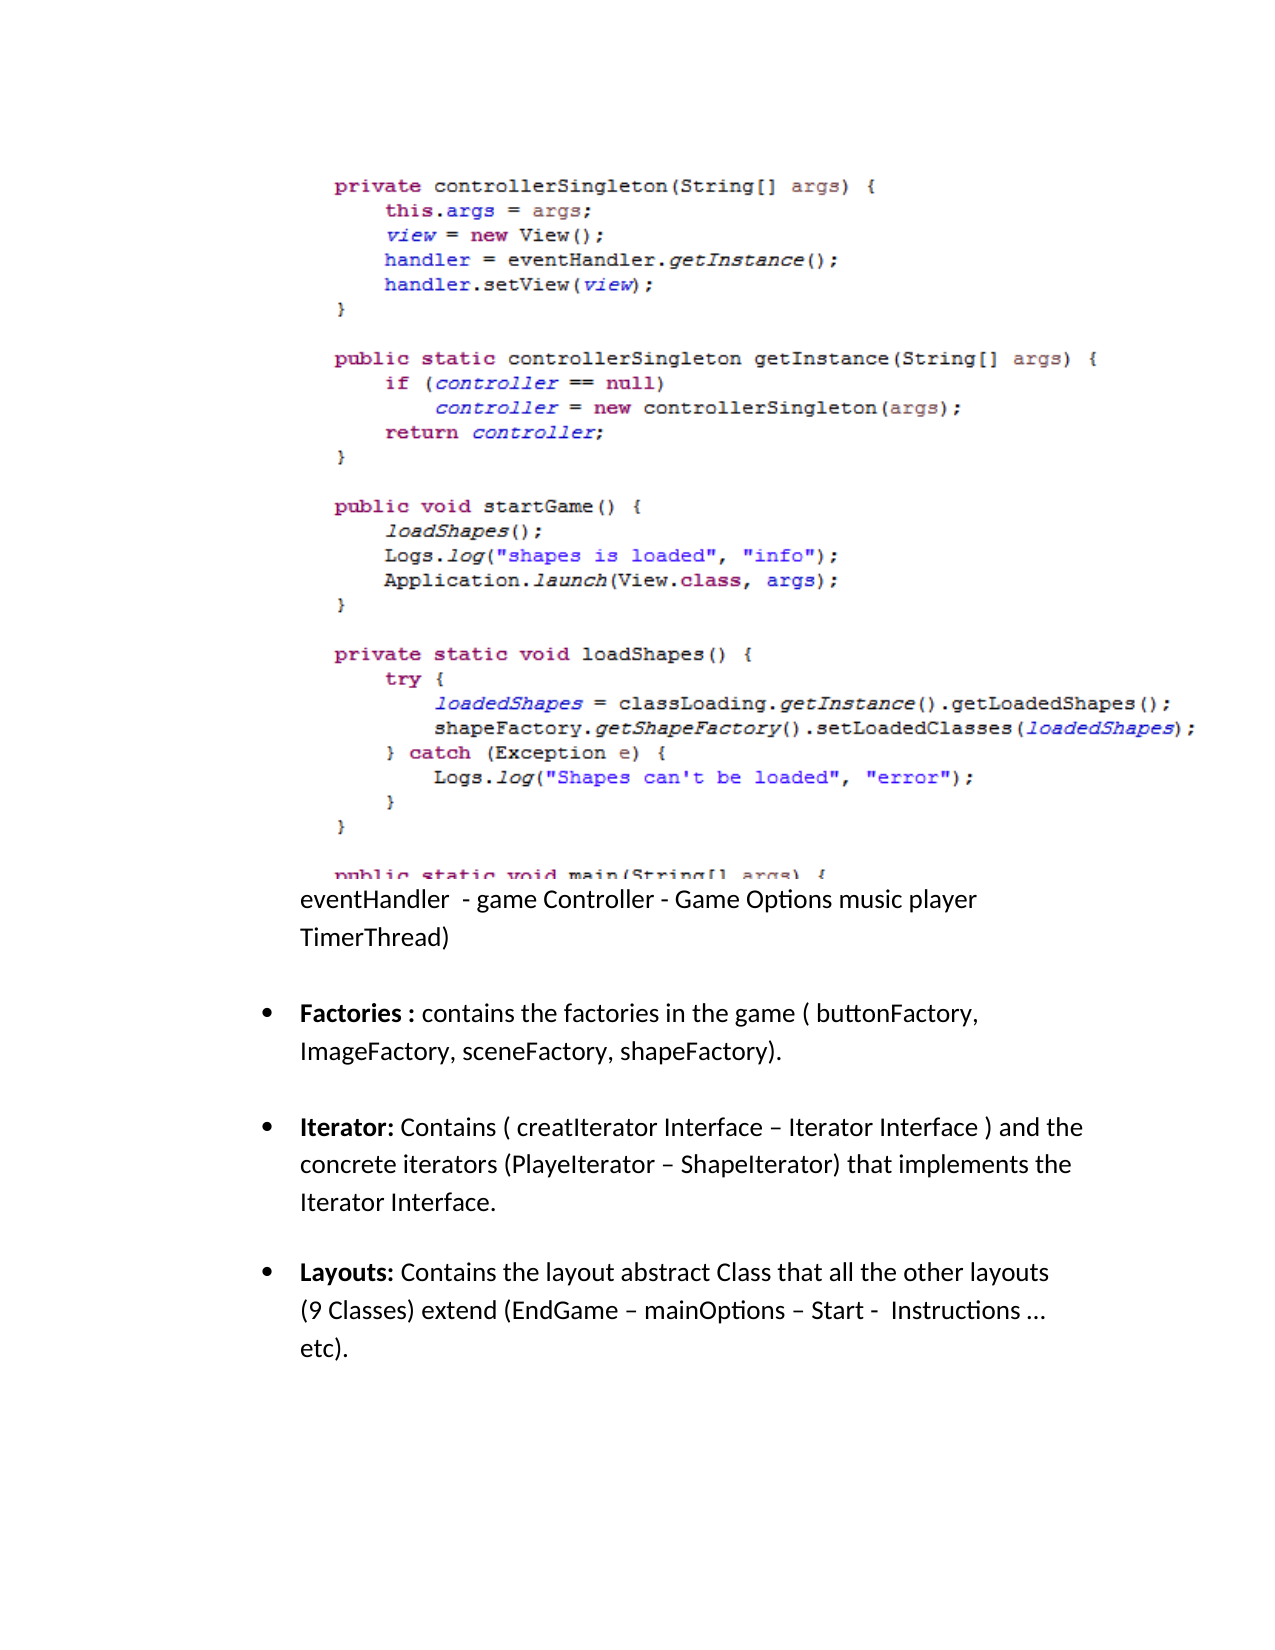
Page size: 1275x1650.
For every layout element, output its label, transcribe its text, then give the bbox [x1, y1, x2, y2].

list Factories : contains the factories in the game ( buttonFactory, ImageFactory, sceneFactory, shapeFactory). [262, 996, 1087, 1067]
list Iterator: Contains ( creatIterator Interface – Iterator Interface ) and the concrete iterators (PlayeIterator – ShapeIterator) that implements the Iterator Interface. [262, 1110, 1087, 1251]
picture [300, 150, 1200, 879]
list Layouts: Contains the layout abstract Class that all the other layouts (9 Classes) extend (EndGame – mainOptions – Start - Instructions …etc). [262, 1255, 1087, 1364]
list eventHandler - game Controller - Game Options music player TimerThread) [300, 882, 1087, 953]
